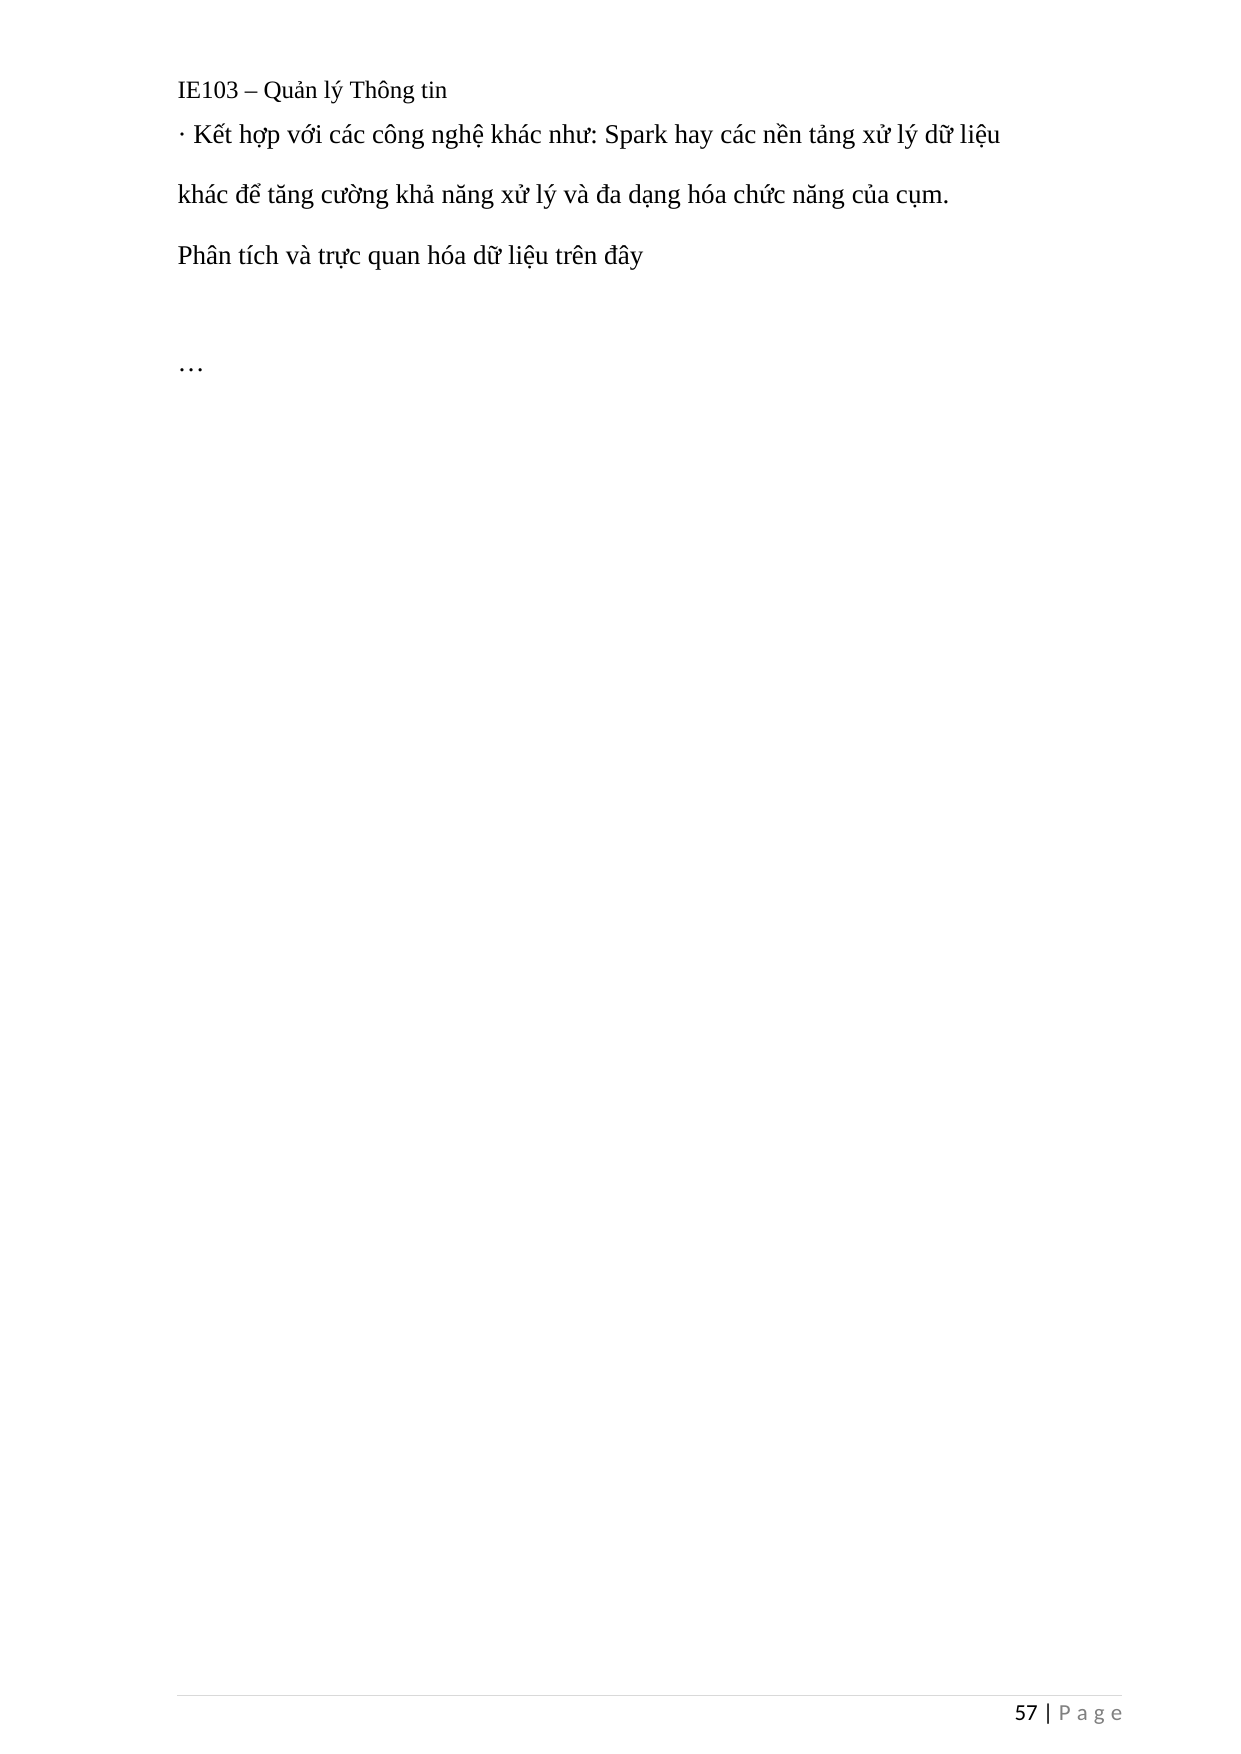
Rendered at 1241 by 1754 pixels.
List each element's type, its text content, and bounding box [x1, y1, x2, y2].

text Phân tích và trực quan hóa dữ liệu trên đây [177, 239, 1122, 270]
text khác để tăng cường khả năng xử lý và đa dạng hóa chức năng của cụm. [177, 178, 1122, 209]
text … [177, 346, 1122, 377]
text · Kết hợp với các công nghệ khác như: Spark hay các nền tảng xử lý dữ liệu [177, 118, 1122, 149]
